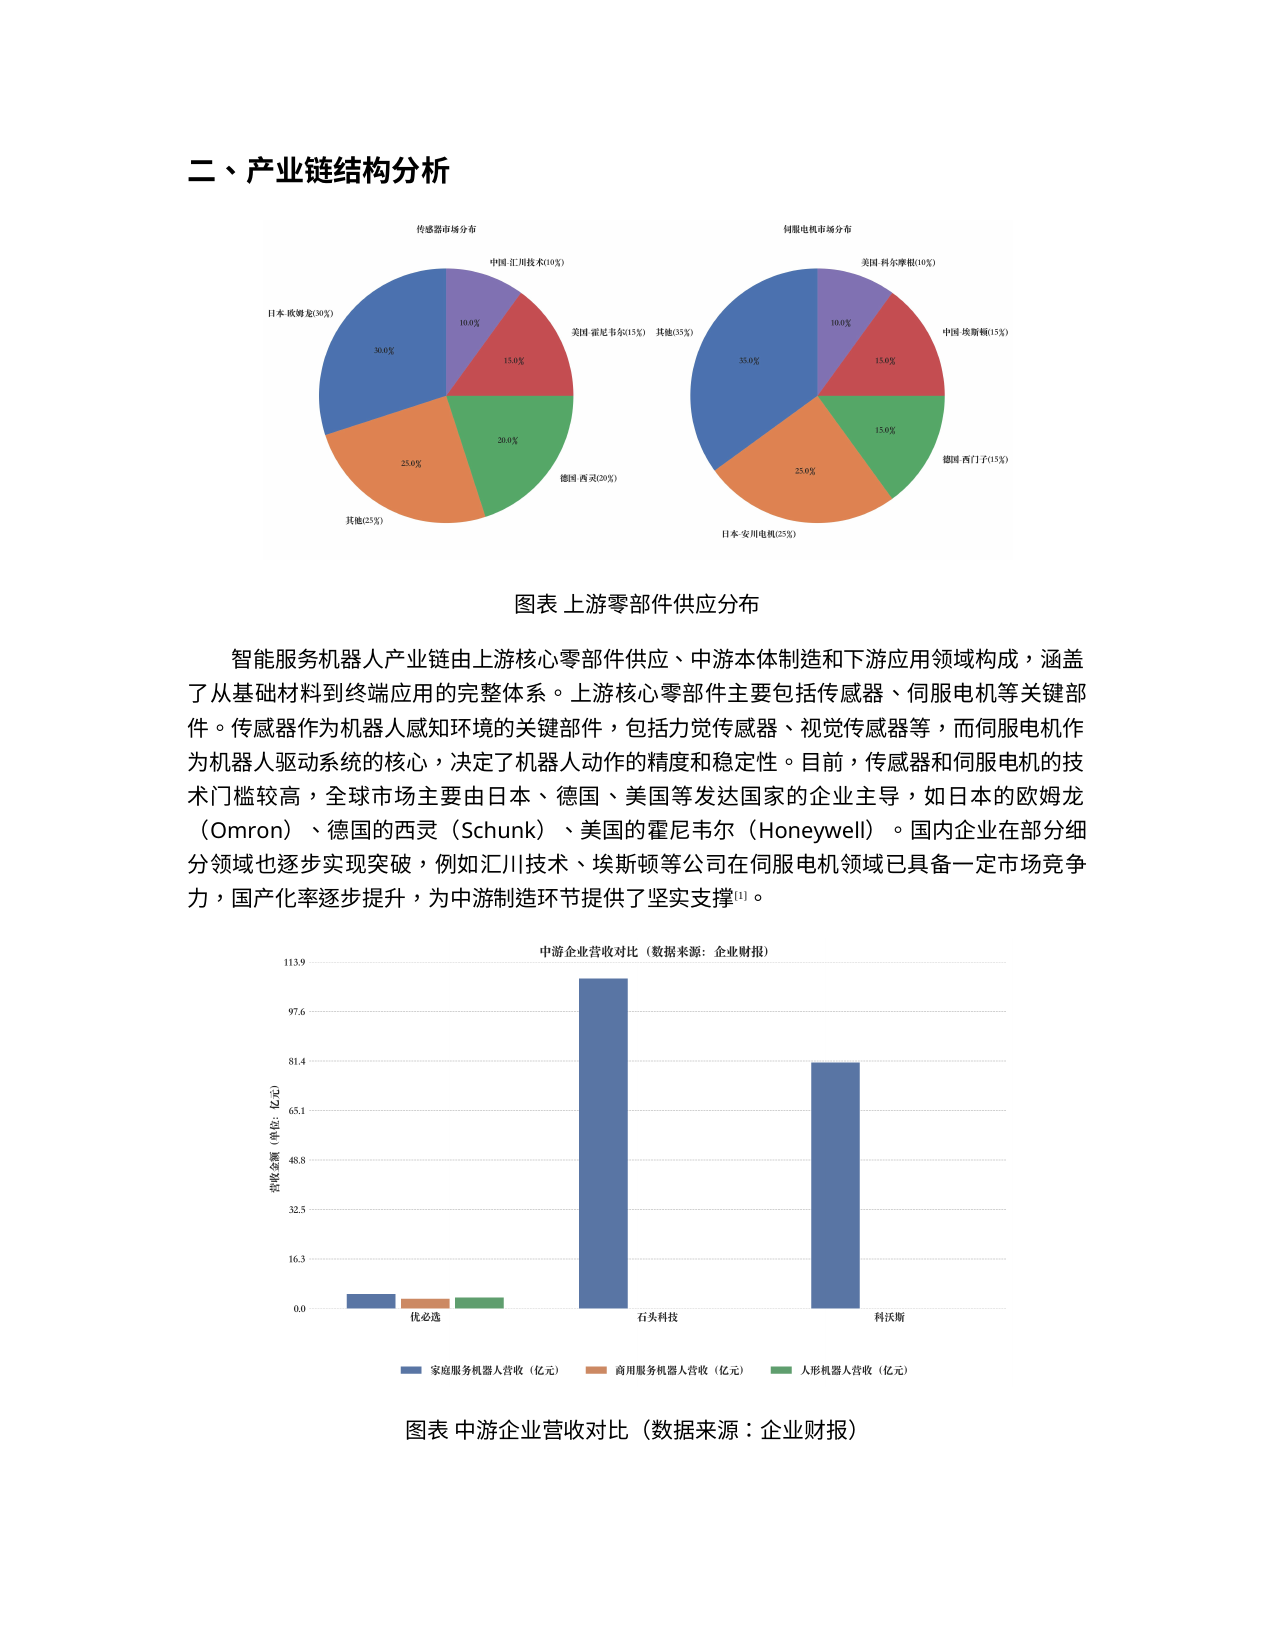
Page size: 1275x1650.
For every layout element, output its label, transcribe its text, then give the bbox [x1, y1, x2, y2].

subtitle 二、产业链结构分析 [187, 150, 1087, 190]
text 图表 中游企业营收对比（数据来源：企业财报） [187, 1416, 1087, 1445]
text 智能服务机器人产业链由上游核心零部件供应、中游本体制造和下游应用领域构成，涵盖了从基础材料到终端应用的完整体系。上游核心零部件主要包括传感器、伺服电机等关键部件。传感器作为机器人感知环境的关键部件，包括力觉传感器、视觉传感器等，而伺服电机作为机器人驱动系统的核心，决定了机器人动作的精度和稳定性。目前，传感器和伺服电机的技术门槛较高，全球市场主要由日本、德国、美国等发达国家的企业主导，如日本的欧姆龙（Omron）、德国的西灵（Schunk）、美国的霍尼韦尔（Honeywell）。国内企业在部分细分领域也逐步实现突破，例如汇川技术、埃斯顿等公司在伺服电机领域已具备一定市场竞争力，国产化率逐步提升，为中游制造环节提供了坚实支撑[1]。 [187, 644, 1087, 913]
picture [262, 938, 1013, 1387]
picture [262, 220, 1013, 560]
text 图表 上游零部件供应分布 [187, 589, 1087, 619]
